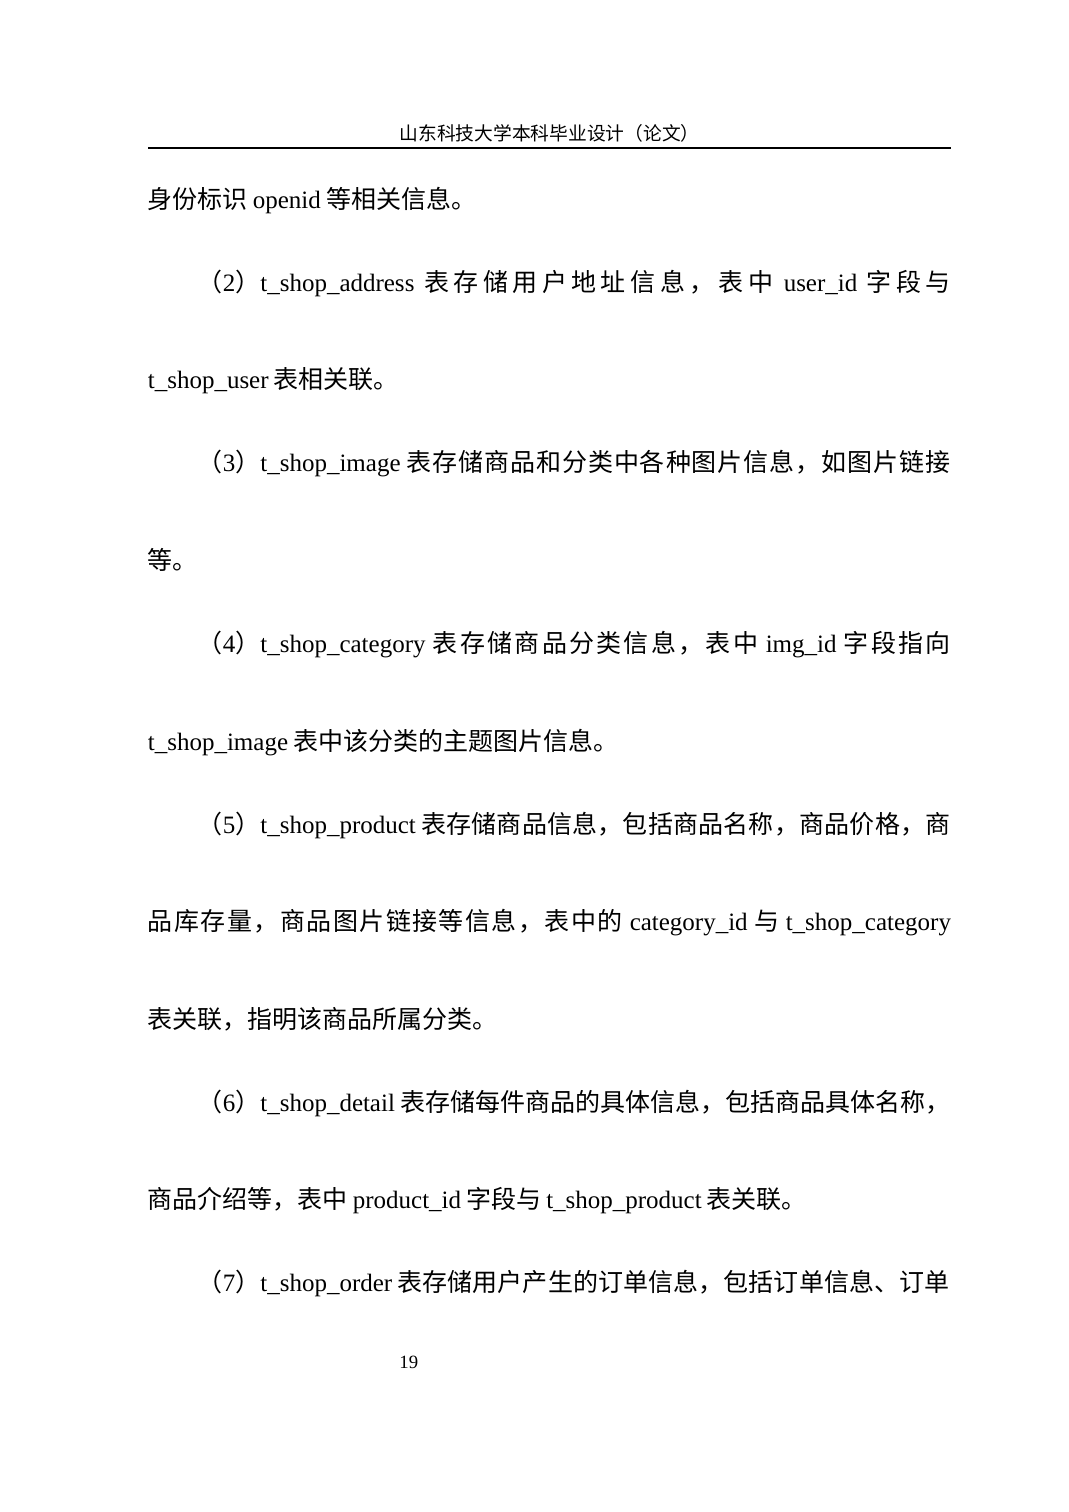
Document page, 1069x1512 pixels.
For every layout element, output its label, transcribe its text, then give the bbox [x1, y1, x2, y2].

list t_shop_image表存储商品和分类中各种图片信息，如图片链接等。 [148, 428, 951, 591]
list t_shop_address表存储用户地址信息，表中user_id字段与t_shop_user表相关联。 [148, 248, 951, 410]
list t_shop_category表存储商品分类信息，表中img_id字段指向t_shop_image表中该分类的主题图片信息。 [148, 609, 951, 772]
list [148, 1248, 951, 1313]
list t_shop_product表存储商品信息，包括商品名称，商品价格，商品库存量，商品图片链接等信息，表中的category_id与t_shop_category表关联，指明该商品所属分类。 [148, 790, 951, 1050]
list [148, 165, 951, 230]
list t_shop_detail表存储每件商品的具体信息，包括商品具体名称，商品介绍等，表中product_id字段与t_shop_product表关联。 [148, 1068, 951, 1230]
